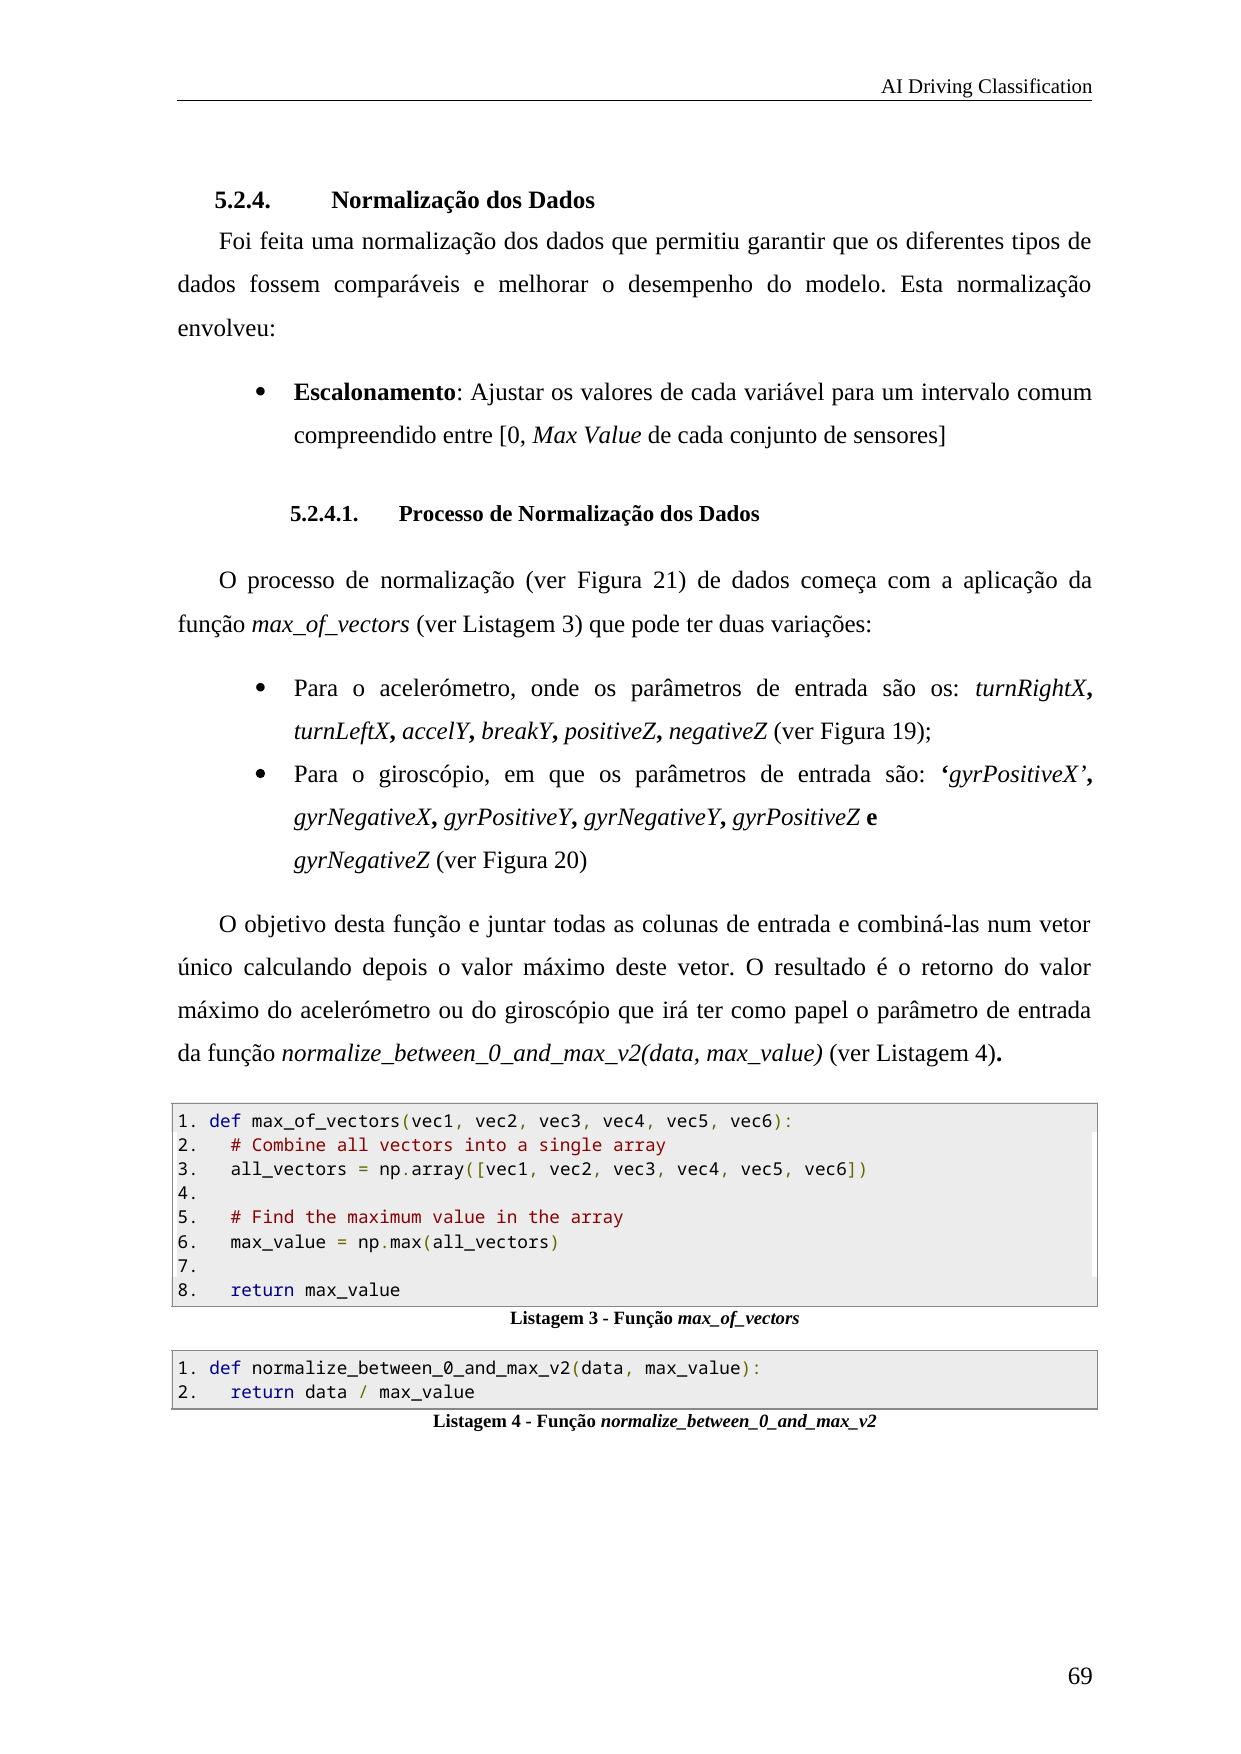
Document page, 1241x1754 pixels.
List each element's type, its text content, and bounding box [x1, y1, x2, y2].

text 3. all_vectors = np.array([vec1, vec2, vec3, vec4, vec5, vec6]) [177, 1157, 1092, 1181]
text 8. return max_value [173, 1272, 1097, 1306]
list gyrNegativeZ (ver Figura 20) [293, 845, 1092, 874]
text 5. # Find the maximum value in the array [177, 1205, 1092, 1229]
text 4. [177, 1181, 1092, 1205]
list Para o acelerómetro, onde os parâmetros de entrada são os: turnRightX, turnLeftX, accelY, breakY, positiveZ, negativeZ (ver Figura 19); [256, 673, 1092, 744]
text Listagem 3 - Função max_of_vectors [177, 1307, 1092, 1329]
text 2. return data / max_value [173, 1374, 1097, 1408]
text O processo de normalização (ver Figura 21) de dados começa com a aplicação da função max_of_vectors (ver Listagem 3) que pode ter duas variações: [177, 566, 1092, 637]
text 6. max_value = np.max(all_vectors) [177, 1229, 1092, 1253]
text 1. def normalize_between_0_and_max_v2(data, max_value): [173, 1351, 1097, 1374]
list Para o giroscópio, em que os parâmetros de entrada são: ‘gyrPositiveX’, gyrNegativeX, gyrPositiveY, gyrNegativeY, gyrPositiveZ e [256, 759, 1092, 831]
subtitle Processo de Normalização dos Dados [290, 500, 1092, 527]
text 1. def max_of_vectors(vec1, vec2, vec3, vec4, vec5, vec6): [173, 1104, 1097, 1132]
list Escalonamento: Ajustar os valores de cada variável para um intervalo comum compreendido entre [0, Max Value de cada conjunto de sensores] [256, 377, 1092, 448]
subtitle Normalização dos Dados [214, 185, 1092, 214]
text O objetivo desta função e juntar todas as colunas de entrada e combiná-las num vetor único calculando depois o valor máximo deste vetor. O resultado é o retorno do valor máximo do acelerómetro ou do giroscópio que irá ter como papel o parâmetro de entrada da função normalize_between_0_and_max_v2(data, max_value) (ver Listagem 4). [177, 909, 1092, 1067]
text 2. # Combine all vectors into a single array [177, 1132, 1092, 1157]
text Listagem 4 - Função normalize_between_0_and_max_v2 [177, 1410, 1092, 1431]
text 7. [177, 1253, 1092, 1272]
text Foi feita uma normalização dos dados que permitiu garantir que os diferentes tipos de dados fossem comparáveis e melhorar o desempenho do modelo. Esta normalização envolveu: [177, 226, 1092, 341]
